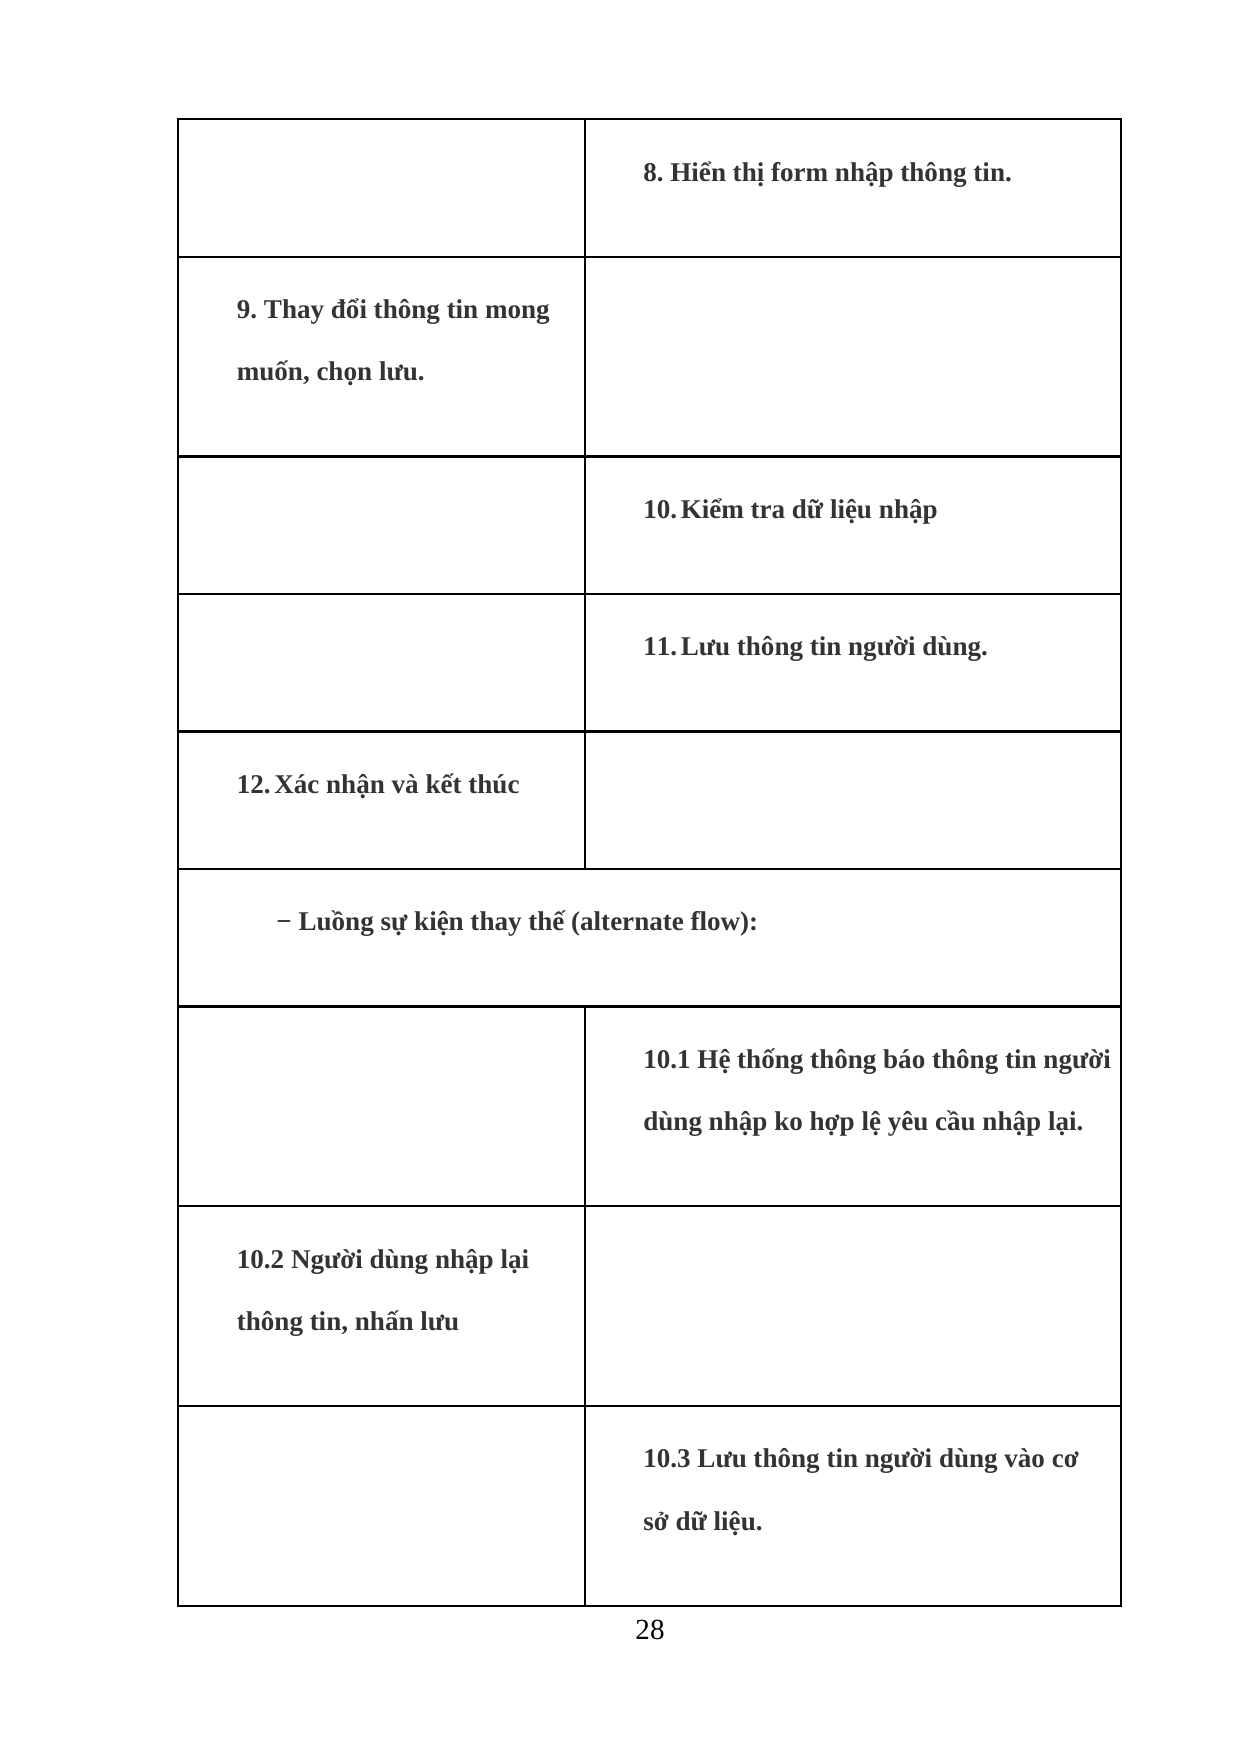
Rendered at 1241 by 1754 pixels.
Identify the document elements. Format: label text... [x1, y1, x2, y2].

table_cell 10.2 Người dùng nhập lại thông tin, nhấn lưu [179, 1207, 584, 1405]
table_cell 11. Lưu thông tin người dùng. [586, 595, 1120, 730]
table_cell − Luồng sự kiện thay thế (alternate flow): [179, 870, 1120, 1005]
table_cell [179, 120, 584, 256]
table_cell [586, 258, 1120, 455]
table_cell [179, 595, 584, 730]
table_cell [586, 733, 1120, 868]
table_cell 12. Xác nhận và kết thúc [179, 733, 584, 868]
table_cell [586, 1207, 1120, 1405]
table_cell [179, 458, 584, 593]
table_cell 10.3 Lưu thông tin người dùng vào cơ sở dữ liệu. [586, 1407, 1120, 1605]
table_cell [179, 1008, 584, 1205]
table_cell [179, 1407, 584, 1605]
table_cell 10.1 Hệ thống thông báo thông tin người dùng nhập ko hợp lệ yêu cầu nhập lại. [586, 1008, 1120, 1205]
table_cell 9. Thay đổi thông tin mong muốn, chọn lưu. [179, 258, 584, 455]
table_cell 8. Hiển thị form nhập thông tin. [586, 120, 1120, 256]
table_cell 10. Kiểm tra dữ liệu nhập [586, 458, 1120, 593]
